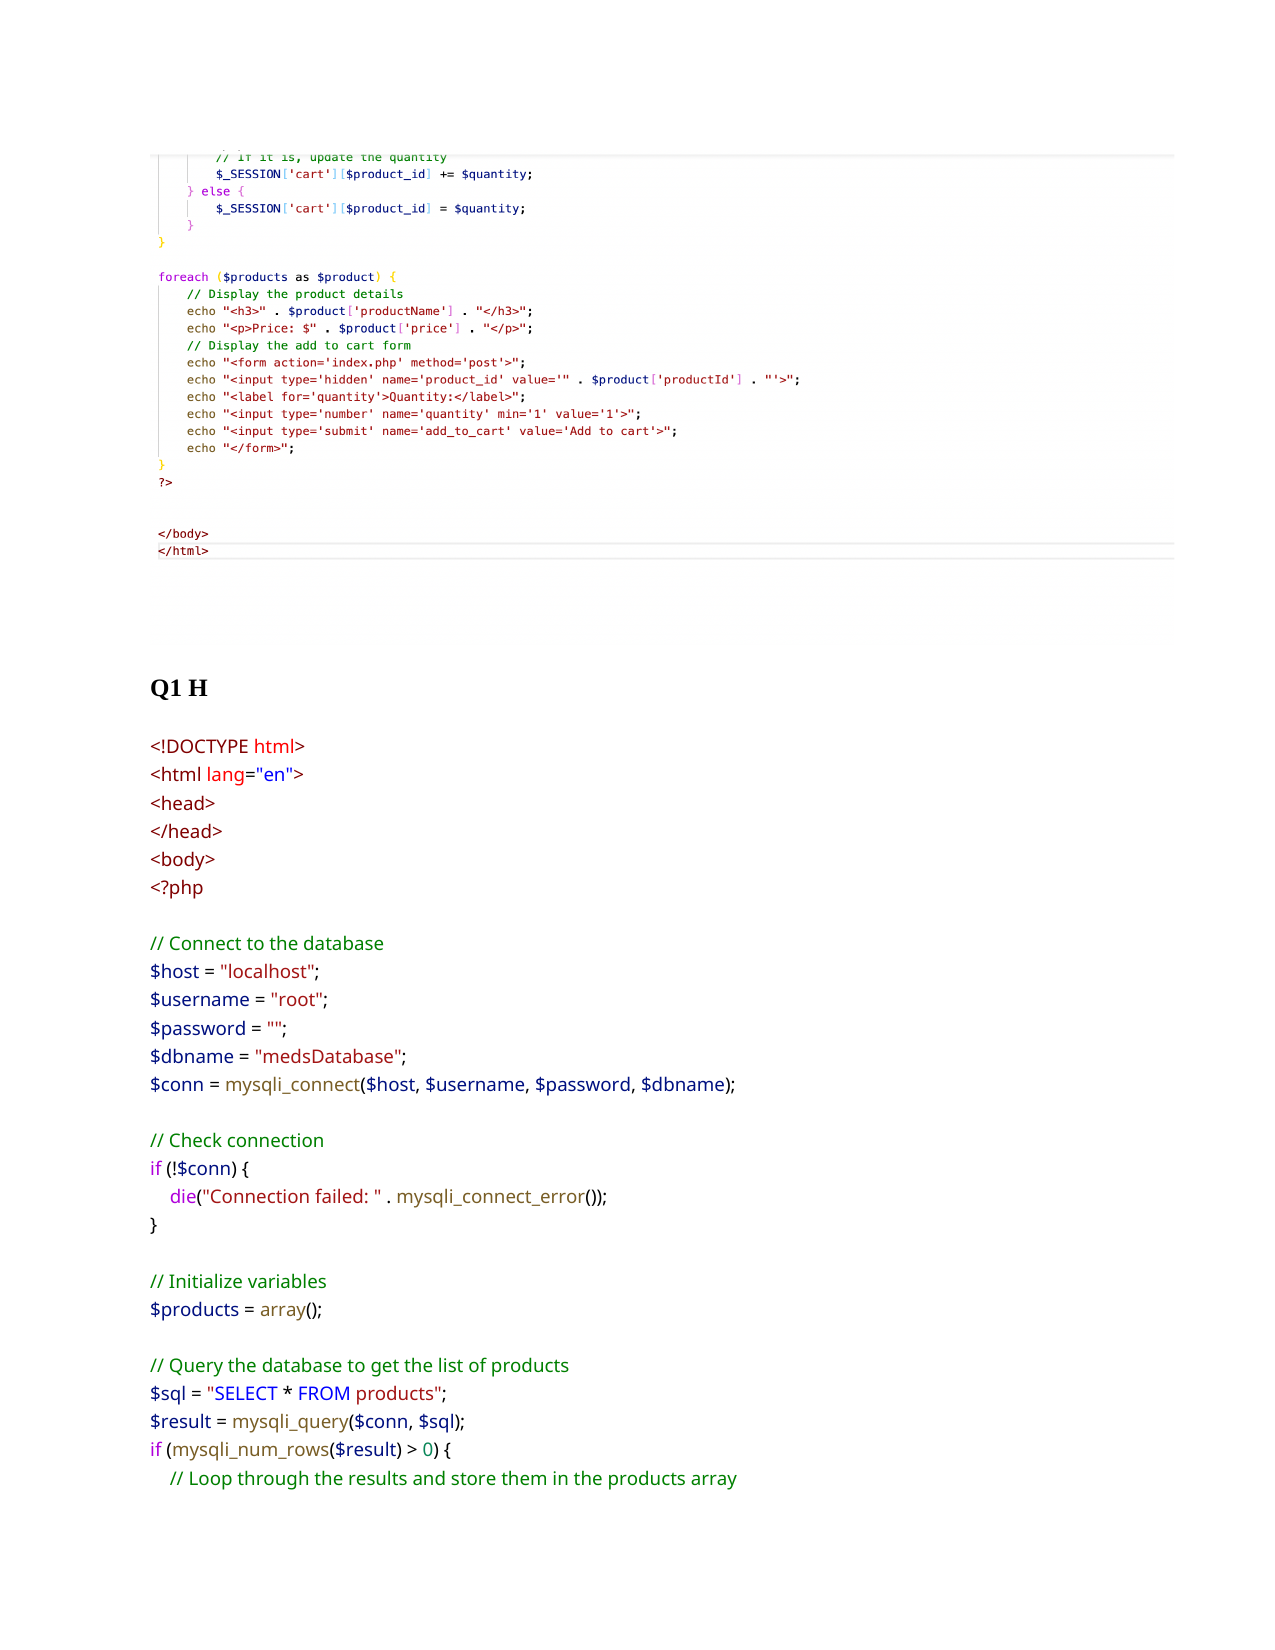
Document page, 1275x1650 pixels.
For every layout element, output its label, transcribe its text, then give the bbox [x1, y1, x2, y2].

text } [150, 1209, 1125, 1237]
text <html lang="en"> [150, 759, 1125, 787]
text Q1 H [150, 673, 1125, 702]
text $result = mysqli_query($conn, $sql); [150, 1406, 1125, 1434]
text $conn = mysqli_connect($host, $username, $password, $dbname); [150, 1068, 1125, 1097]
text <?php [150, 872, 1125, 900]
text </head> [150, 815, 1125, 843]
text // Query the database to get the list of products [150, 1350, 1125, 1378]
text <body> [150, 843, 1125, 872]
text $username = "root"; [150, 984, 1125, 1012]
text if (!$conn) { [150, 1153, 1125, 1181]
text // Loop through the results and store them in the products array [150, 1462, 1125, 1490]
text // Connect to the database [150, 928, 1125, 956]
text if (mysqli_num_rows($result) > 0) { [150, 1434, 1125, 1462]
text <head> [150, 787, 1125, 815]
text $dbname = "medsDatabase"; [150, 1040, 1125, 1068]
text $host = "localhost"; [150, 956, 1125, 984]
picture [150, 150, 1175, 645]
text $sql = "SELECT * FROM products"; [150, 1378, 1125, 1406]
text die("Connection failed: " . mysqli_connect_error()); [150, 1181, 1125, 1209]
text // Initialize variables [150, 1265, 1125, 1293]
text $products = array(); [150, 1293, 1125, 1322]
text // Check connection [150, 1125, 1125, 1153]
text $password = ""; [150, 1012, 1125, 1040]
text <!DOCTYPE html> [150, 731, 1125, 759]
